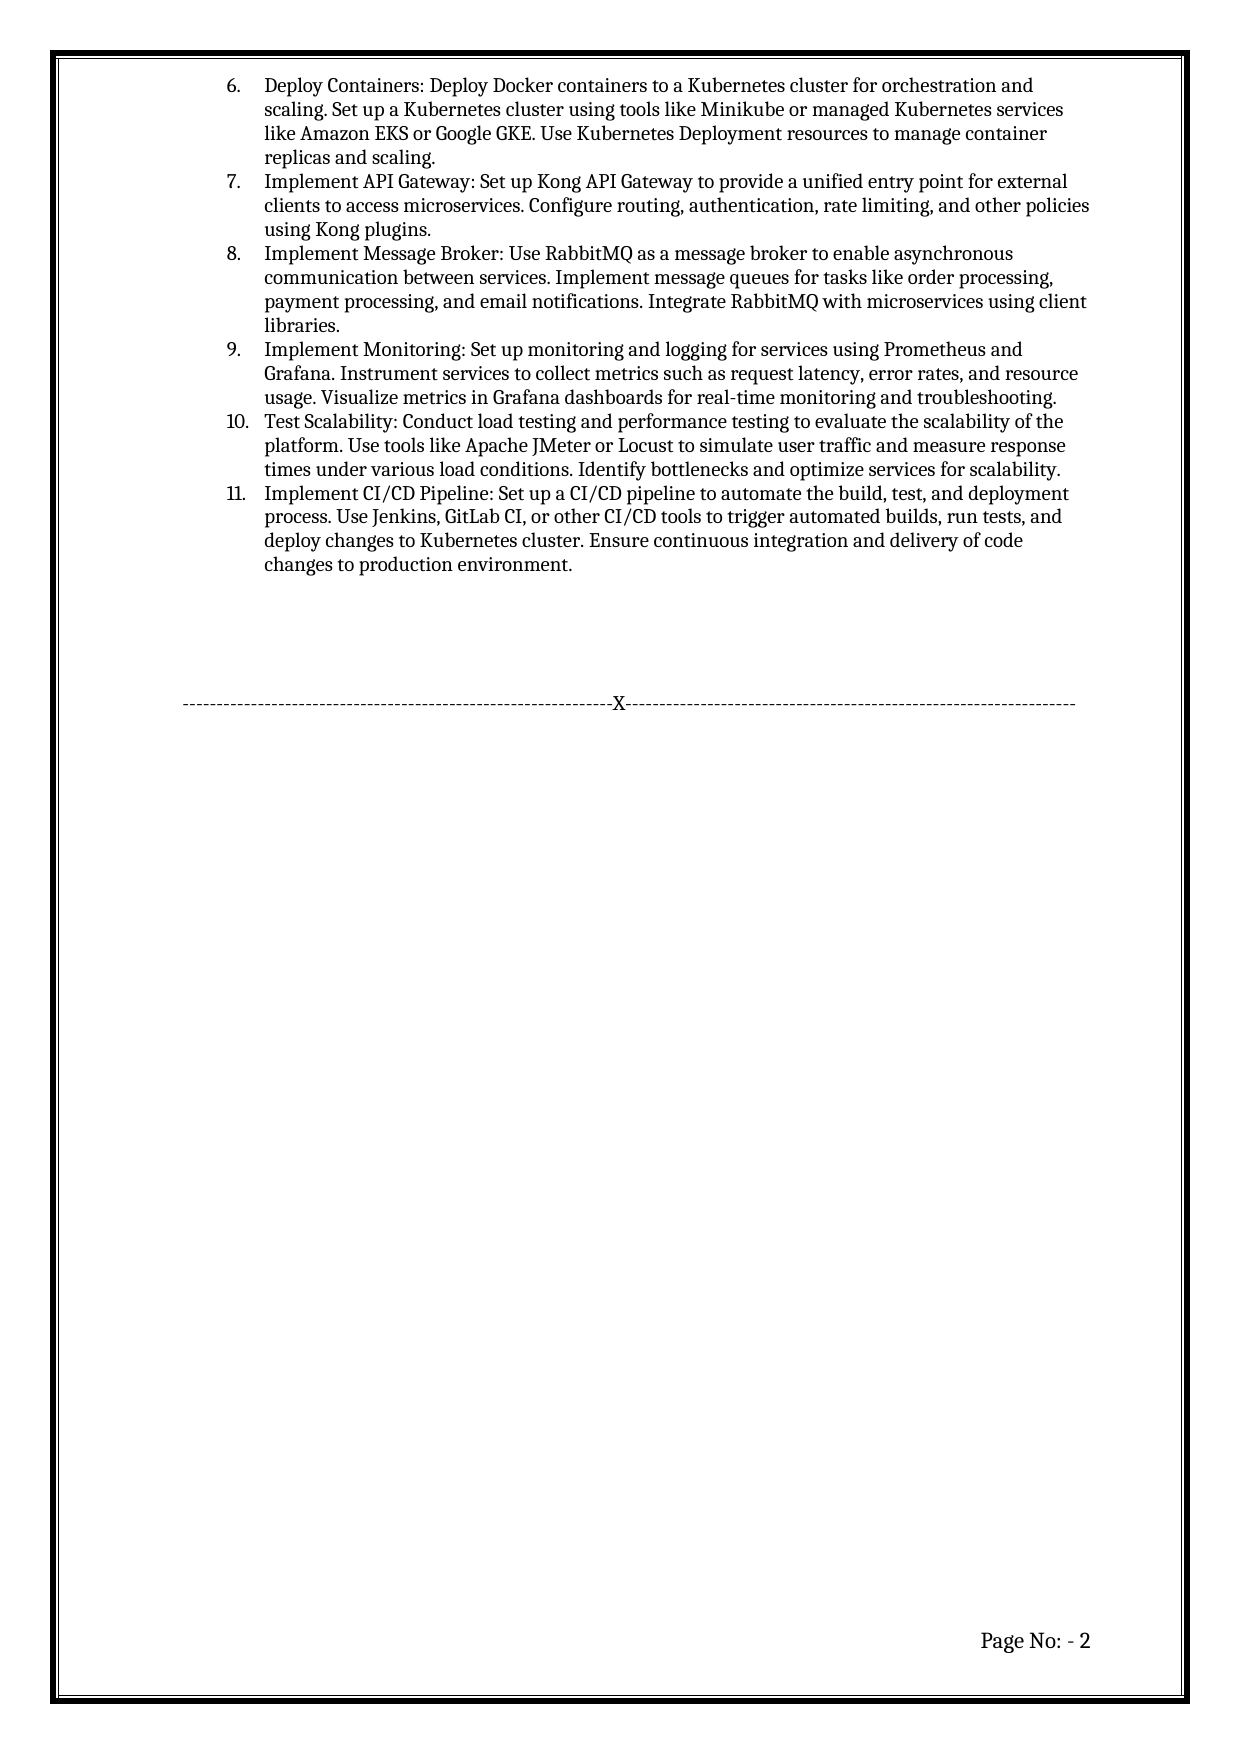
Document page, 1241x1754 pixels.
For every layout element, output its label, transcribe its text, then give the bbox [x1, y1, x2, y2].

list Implement Message Broker: Use RabbitMQ as a message broker to enable asynchronous communication between services. Implement message queues for tasks like order processing, payment processing, and email notifications. Integrate RabbitMQ with microservices using client libraries. [227, 242, 1090, 337]
list Implement CI/CD Pipeline: Set up a CI/CD pipeline to automate the build, test, and deployment process. Use Jenkins, GitLab CI, or other CI/CD tools to trigger automated builds, run tests, and deploy changes to Kubernetes cluster. Ensure continuous integration and delivery of code changes to production environment. [227, 481, 1090, 577]
list Test Scalability: Conduct load testing and performance testing to evaluate the scalability of the platform. Use tools like Apache JMeter or Locust to simulate user traffic and measure response times under various load conditions. Identify bottlenecks and optimize services for scalability. [227, 409, 1090, 481]
list Deploy Containers: Deploy Docker containers to a Kubernetes cluster for orchestration and scaling. Set up a Kubernetes cluster using tools like Minikube or managed Kubernetes services like Amazon EKS or Google GKE. Use Kubernetes Deployment resources to manage container replicas and scaling. [227, 74, 1090, 170]
text ---------------------------------------------------------------X------------------------------------------------------------------ [150, 692, 1090, 716]
list Implement Monitoring: Set up monitoring and logging for services using Prometheus and Grafana. Instrument services to collect metrics such as request latency, error rates, and resource usage. Visualize metrics in Grafana dashboards for real-time monitoring and troubleshooting. [227, 337, 1090, 409]
list Implement API Gateway: Set up Kong API Gateway to provide a unified entry point for external clients to access microservices. Configure routing, authentication, rate limiting, and other policies using Kong plugins. [227, 170, 1090, 242]
